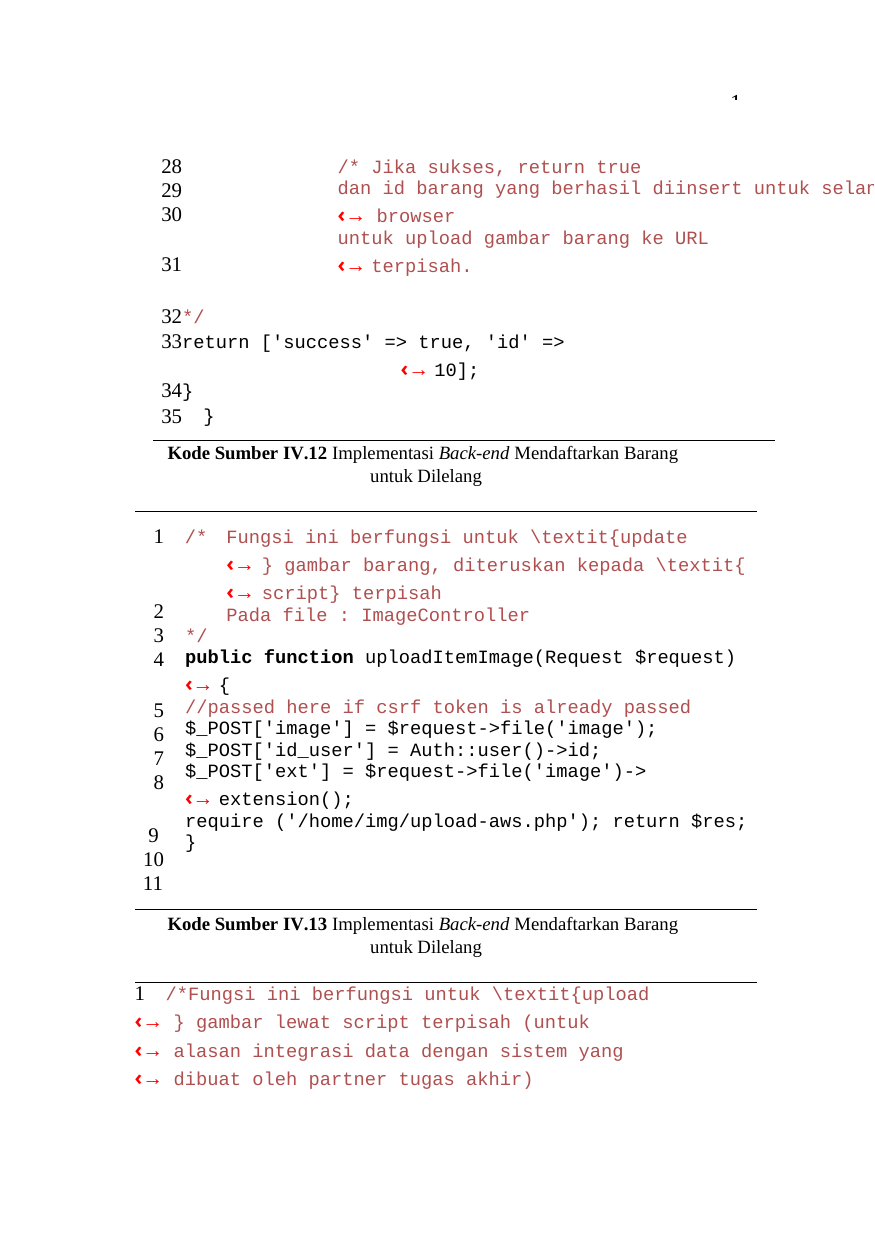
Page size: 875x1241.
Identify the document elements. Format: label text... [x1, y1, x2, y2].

text Kode Sumber IV.12 Implementasi Back-end Mendaftarkan Barang untuk Dilelang [167, 442, 694, 486]
text Kode Sumber IV.13 Implementasi Back-end Mendaftarkan Barang untuk Dilelang [167, 508, 694, 957]
